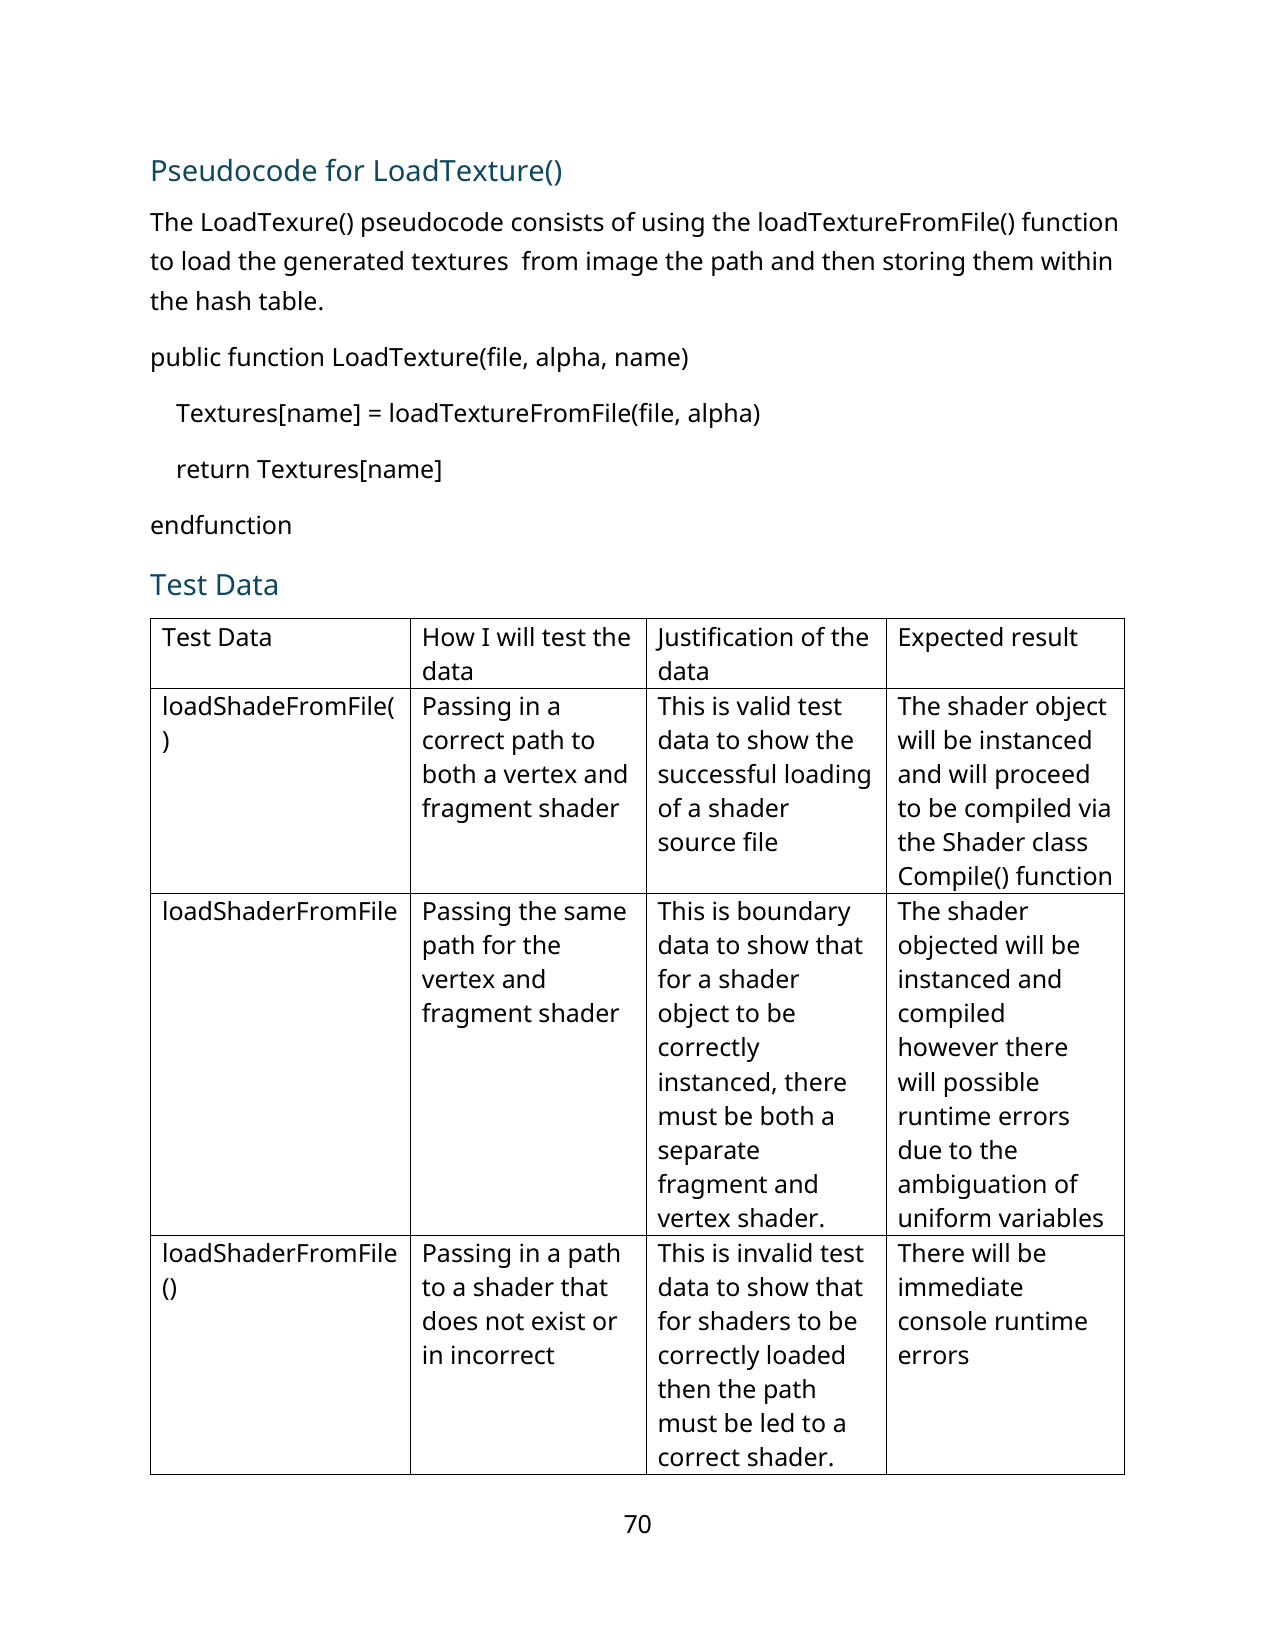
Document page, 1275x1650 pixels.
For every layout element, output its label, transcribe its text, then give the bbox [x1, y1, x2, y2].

table_cell Passing the same path for the vertex and fragment shader [411, 894, 646, 1234]
table_header Expected result [887, 619, 1124, 687]
text The LoadTexure() pseudocode consists of using the loadTextureFromFile() function to load the generated textures from image the path and then storing them within the hash table. [150, 204, 1125, 317]
table_cell Passing in a path to a shader that does not exist or in incorrect [411, 1236, 646, 1474]
text endfunction [150, 508, 1125, 542]
table_cell There will be immediate console runtime errors [887, 1236, 1124, 1474]
table_cell This is valid test data to show the successful loading of a shader source file [647, 689, 886, 893]
text public function LoadTexture(file, alpha, name) [150, 339, 1125, 373]
table_header How I will test the data [411, 619, 646, 687]
table_header Justification of the data [647, 619, 886, 687]
table_cell This is boundary data to show that for a shader object to be correctly instanced, there must be both a separate fragment and vertex shader. [647, 894, 886, 1234]
table_cell loadShaderFromFile() [151, 1236, 410, 1474]
table_header Test Data [151, 619, 410, 687]
table_cell Passing in a correct path to both a vertex and fragment shader [411, 689, 646, 893]
text Textures[name] = loadTextureFromFile(file, alpha) [150, 396, 1125, 429]
subtitle Test Data [150, 564, 1125, 604]
table_cell loadShaderFromFile [151, 894, 410, 1234]
table_cell The shader objected will be instanced and compiled however there will possible runtime errors due to the ambiguation of uniform variables [887, 894, 1124, 1234]
table_cell The shader object will be instanced and will proceed to be compiled via the Shader class Compile() function [887, 689, 1124, 893]
subtitle Pseudocode for LoadTexture() [150, 150, 1125, 190]
table_cell loadShadeFromFile() [151, 689, 410, 893]
text return Textures[name] [150, 452, 1125, 486]
table_cell This is invalid test data to show that for shaders to be correctly loaded then the path must be led to a correct shader. [647, 1236, 886, 1474]
